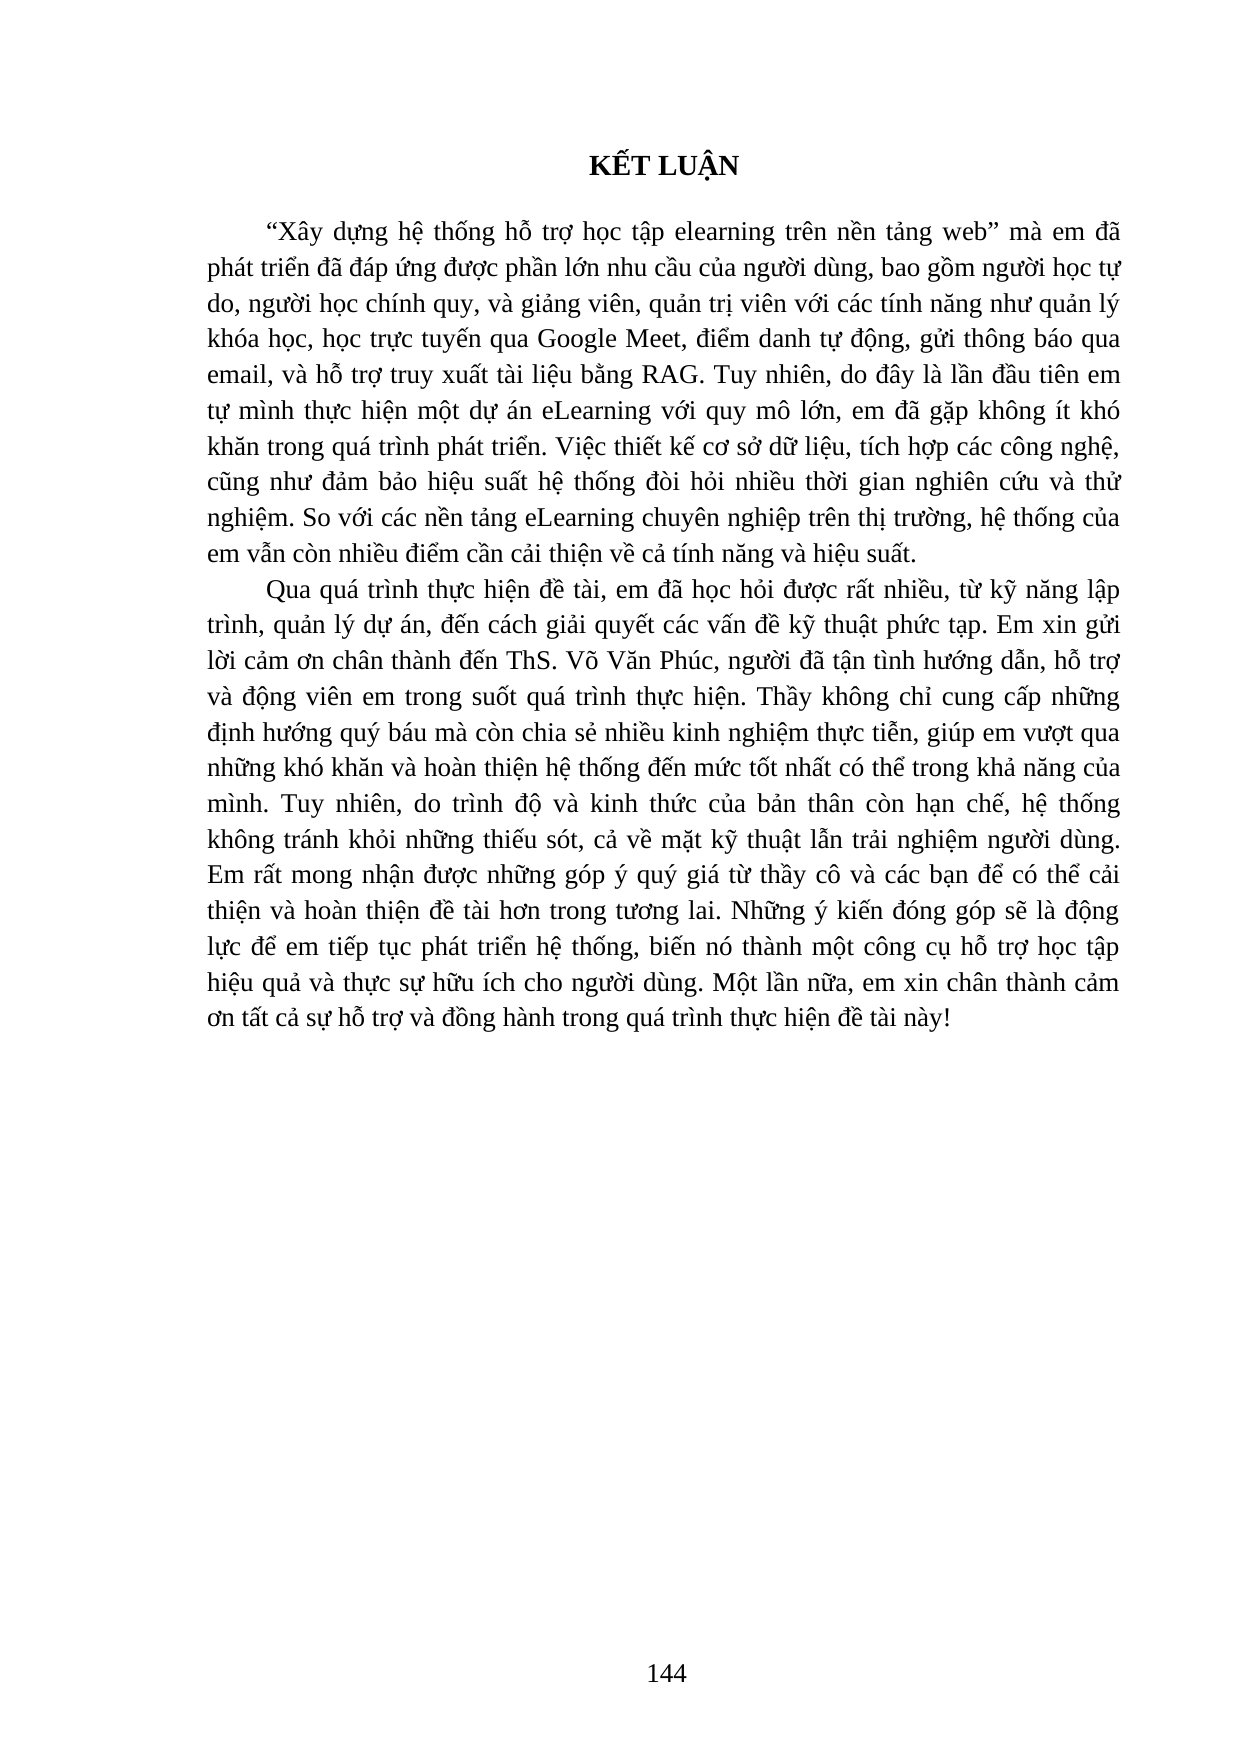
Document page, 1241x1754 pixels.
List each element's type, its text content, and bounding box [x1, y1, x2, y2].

subtitle KẾT LUẬN [207, 148, 1122, 181]
text “Xây dựng hệ thống hỗ trợ học tập elearning trên nền tảng web” mà em đã phát triển đã đáp ứng được phần lớn nhu cầu của người dùng, bao gồm người học tự do, người học chính quy, và giảng viên, quản trị viên với các tính năng như quản lý khóa học, học trực tuyến qua Google Meet, điểm danh tự động, gửi thông báo qua email, và hỗ trợ truy xuất tài liệu bằng RAG. Tuy nhiên, do đây là lần đầu tiên em tự mình thực hiện một dự án eLearning với quy mô lớn, em đã gặp không ít khó khăn trong quá trình phát triển. Việc thiết kế cơ sở dữ liệu, tích hợp các công nghệ, cũng như đảm bảo hiệu suất hệ thống đòi hỏi nhiều thời gian nghiên cứu và thử nghiệm. So với các nền tảng eLearning chuyên nghiệp trên thị trường, hệ thống của em vẫn còn nhiều điểm cần cải thiện về cả tính năng và hiệu suất. [207, 215, 1122, 568]
text Qua quá trình thực hiện đề tài, em đã học hỏi được rất nhiều, từ kỹ năng lập trình, quản lý dự án, đến cách giải quyết các vấn đề kỹ thuật phức tạp. Em xin gửi lời cảm ơn chân thành đến ThS. Võ Văn Phúc, người đã tận tình hướng dẫn, hỗ trợ và động viên em trong suốt quá trình thực hiện. Thầy không chỉ cung cấp những định hướng quý báu mà còn chia sẻ nhiều kinh nghiệm thực tiễn, giúp em vượt qua những khó khăn và hoàn thiện hệ thống đến mức tốt nhất có thể trong khả năng của mình. Tuy nhiên, do trình độ và kinh thức của bản thân còn hạn chế, hệ thống không tránh khỏi những thiếu sót, cả về mặt kỹ thuật lẫn trải nghiệm người dùng. Em rất mong nhận được những góp ý quý giá từ thầy cô và các bạn để có thể cải thiện và hoàn thiện đề tài hơn trong tương lai. Những ý kiến đóng góp sẽ là động lực để em tiếp tục phát triển hệ thống, biến nó thành một công cụ hỗ trợ học tập hiệu quả và thực sự hữu ích cho người dùng. Một lần nữa, em xin chân thành cảm ơn tất cả sự hỗ trợ và đồng hành trong quá trình thực hiện đề tài này! [207, 573, 1122, 1033]
